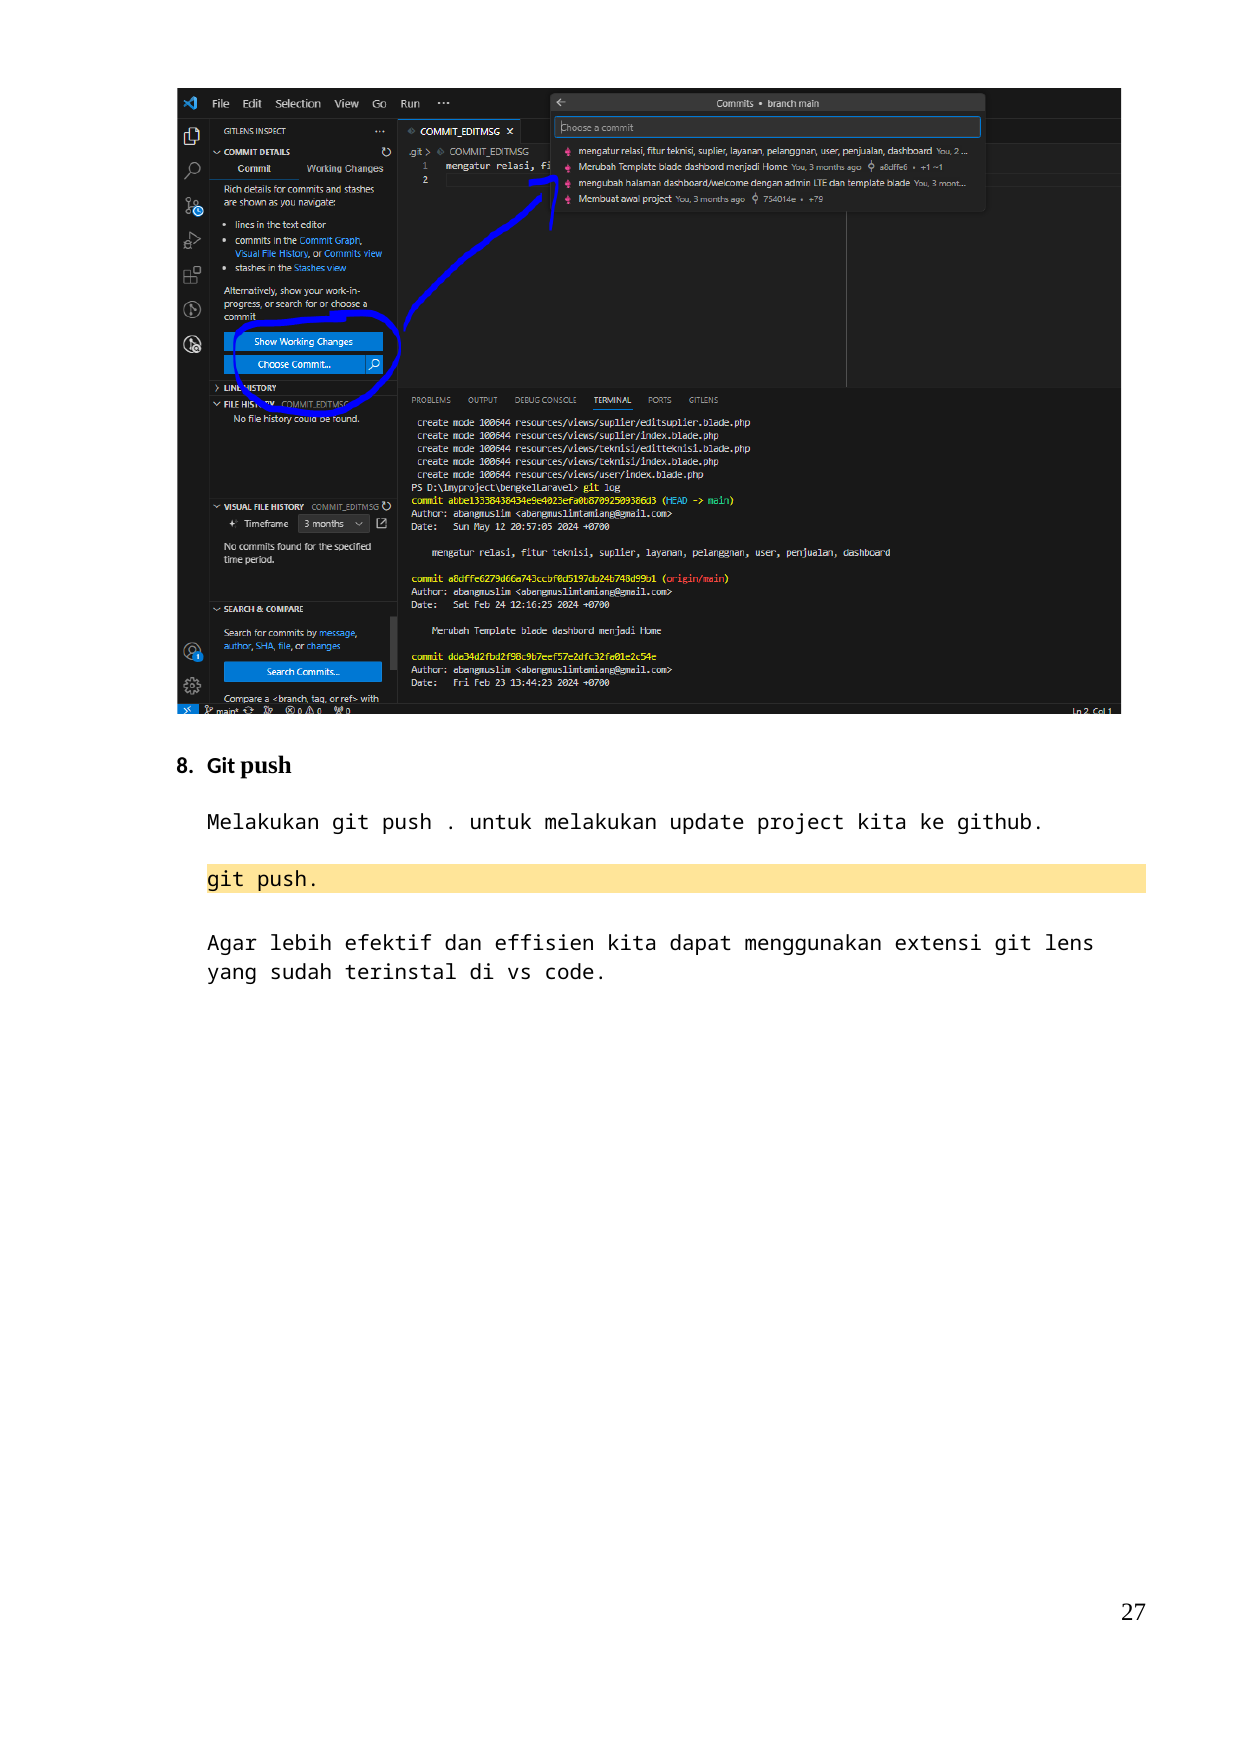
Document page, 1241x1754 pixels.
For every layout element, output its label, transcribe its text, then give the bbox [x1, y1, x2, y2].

text Agar lebih efektif dan effisien kita dapat menggunakan extensi git lens yang sudah terinstal di vs code. [207, 928, 1146, 985]
text git push. [207, 864, 1146, 893]
text Melakukan git push . untuk melakukan update project kita ke github. [207, 807, 1146, 836]
list Git push [176, 750, 1146, 779]
picture [177, 88, 1122, 714]
